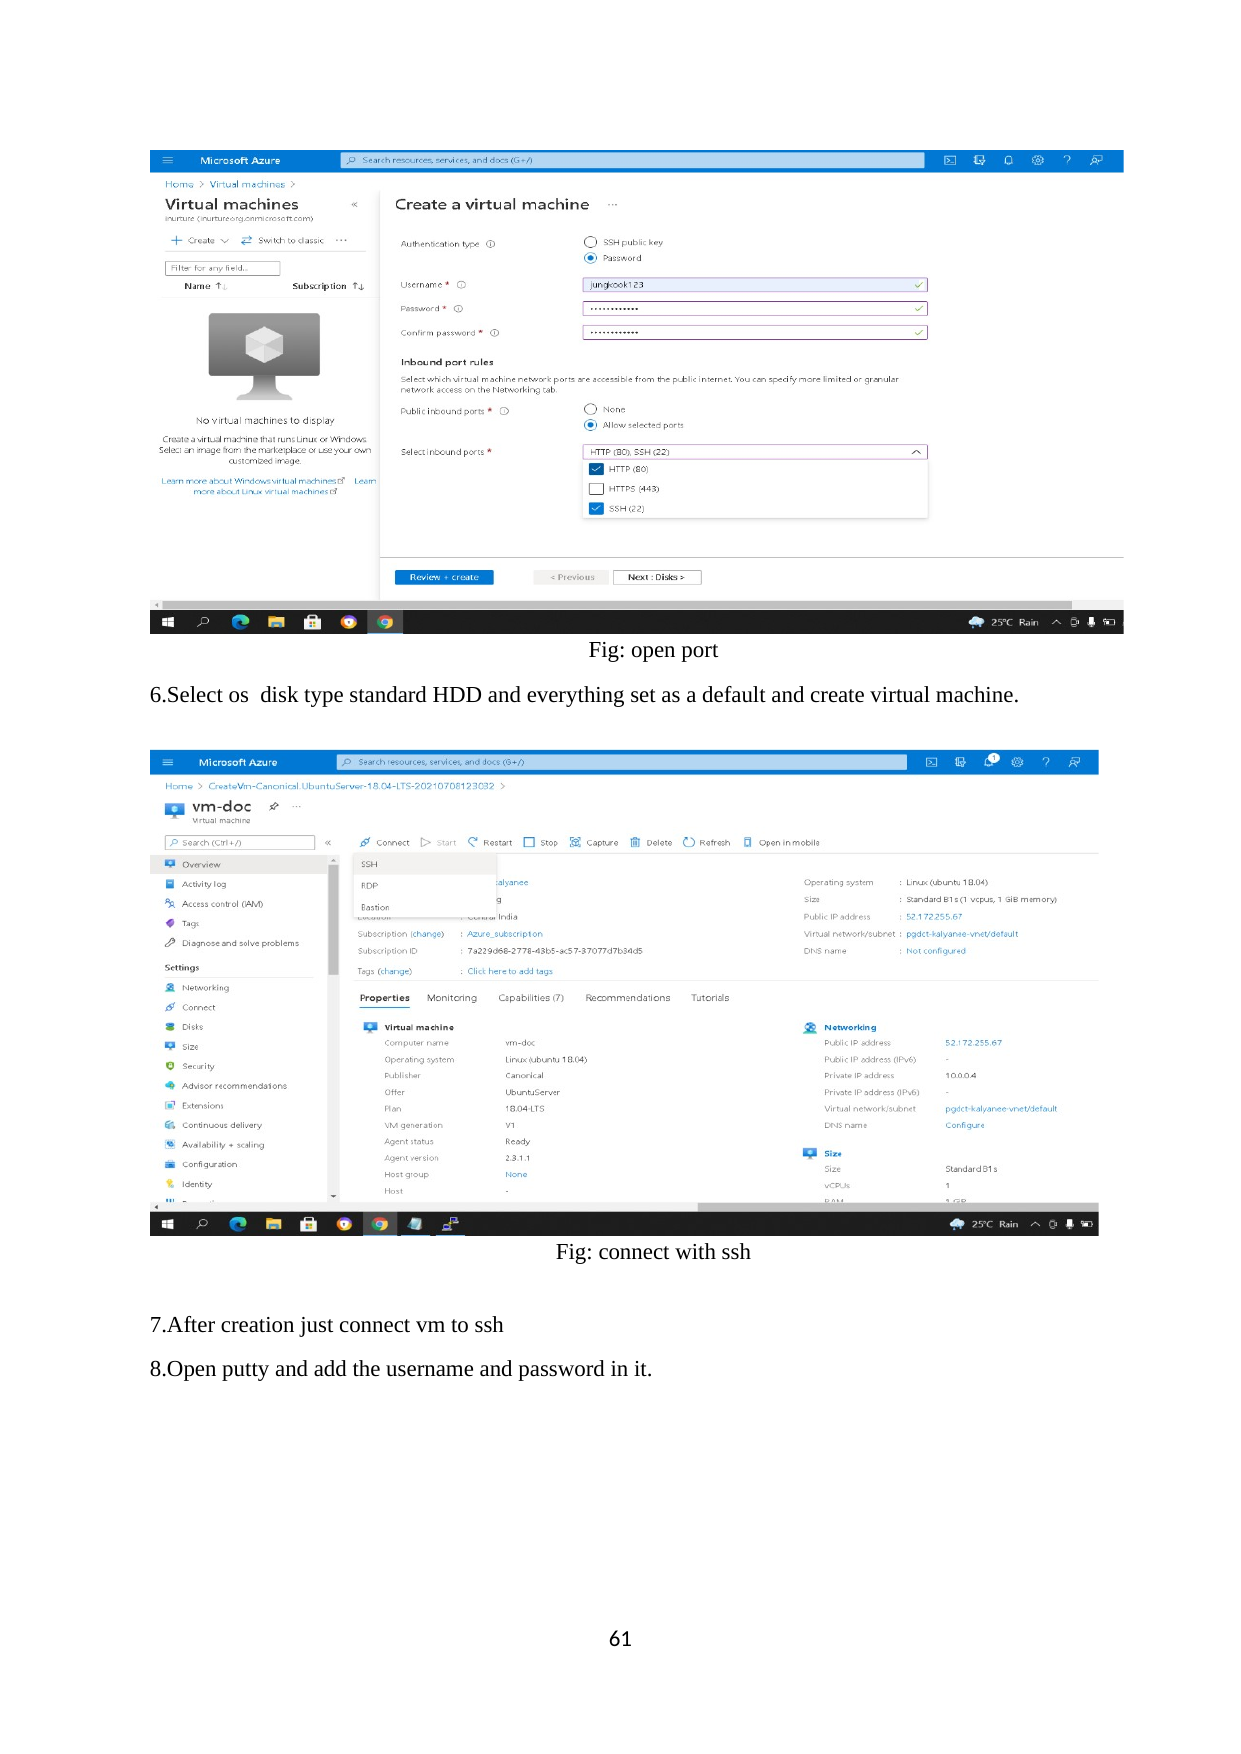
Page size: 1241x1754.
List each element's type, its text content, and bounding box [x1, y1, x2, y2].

picture [150, 150, 1124, 634]
text 7.After creation just connect vm to ssh [149, 1311, 1090, 1337]
text 8.Open putty and add the username and password in it. [149, 1355, 1090, 1382]
text Fig: connect with ssh [216, 1238, 1090, 1264]
text Fig: open port [216, 636, 1090, 662]
text 6.Select os disk type standard HDD and everything set as a default and create virtual machine. [149, 681, 1090, 707]
picture [150, 749, 1099, 1236]
